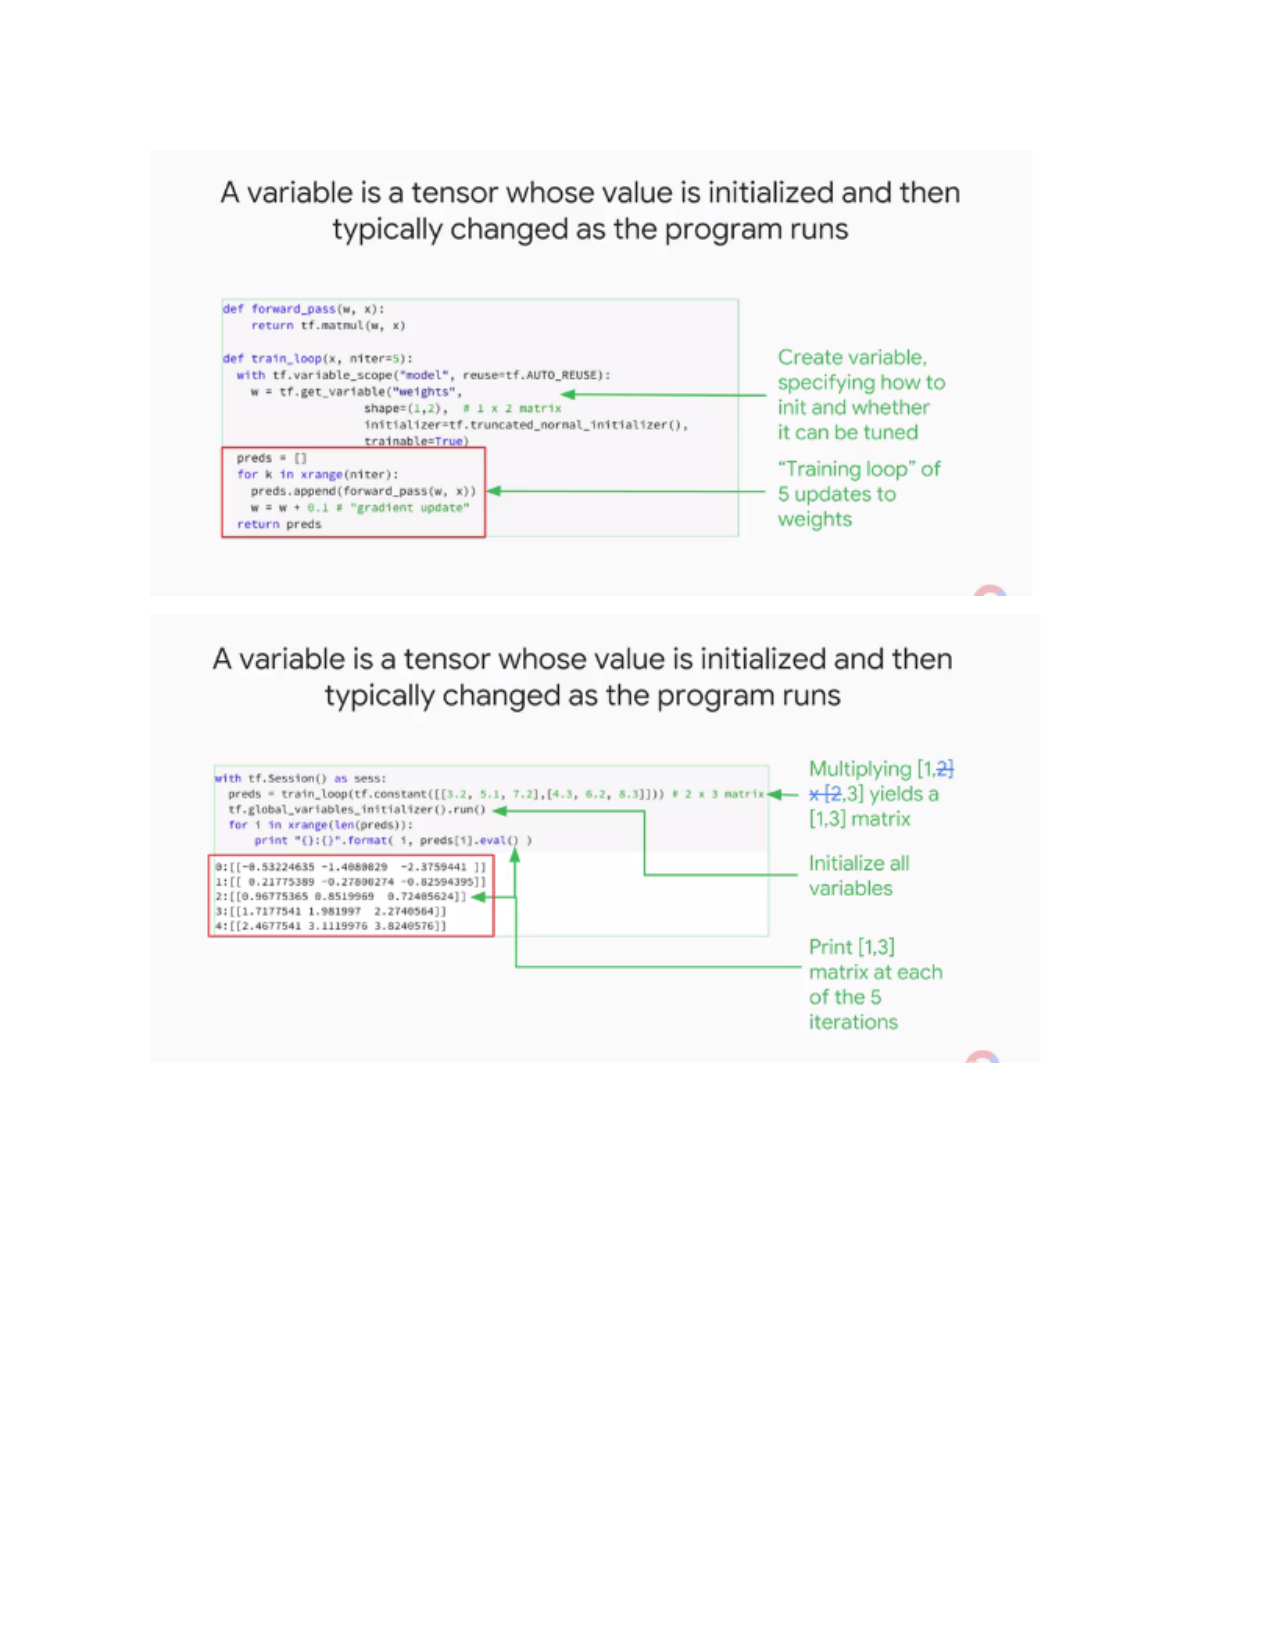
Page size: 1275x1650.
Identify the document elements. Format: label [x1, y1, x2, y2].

picture [150, 150, 1033, 596]
picture [150, 614, 1041, 1063]
